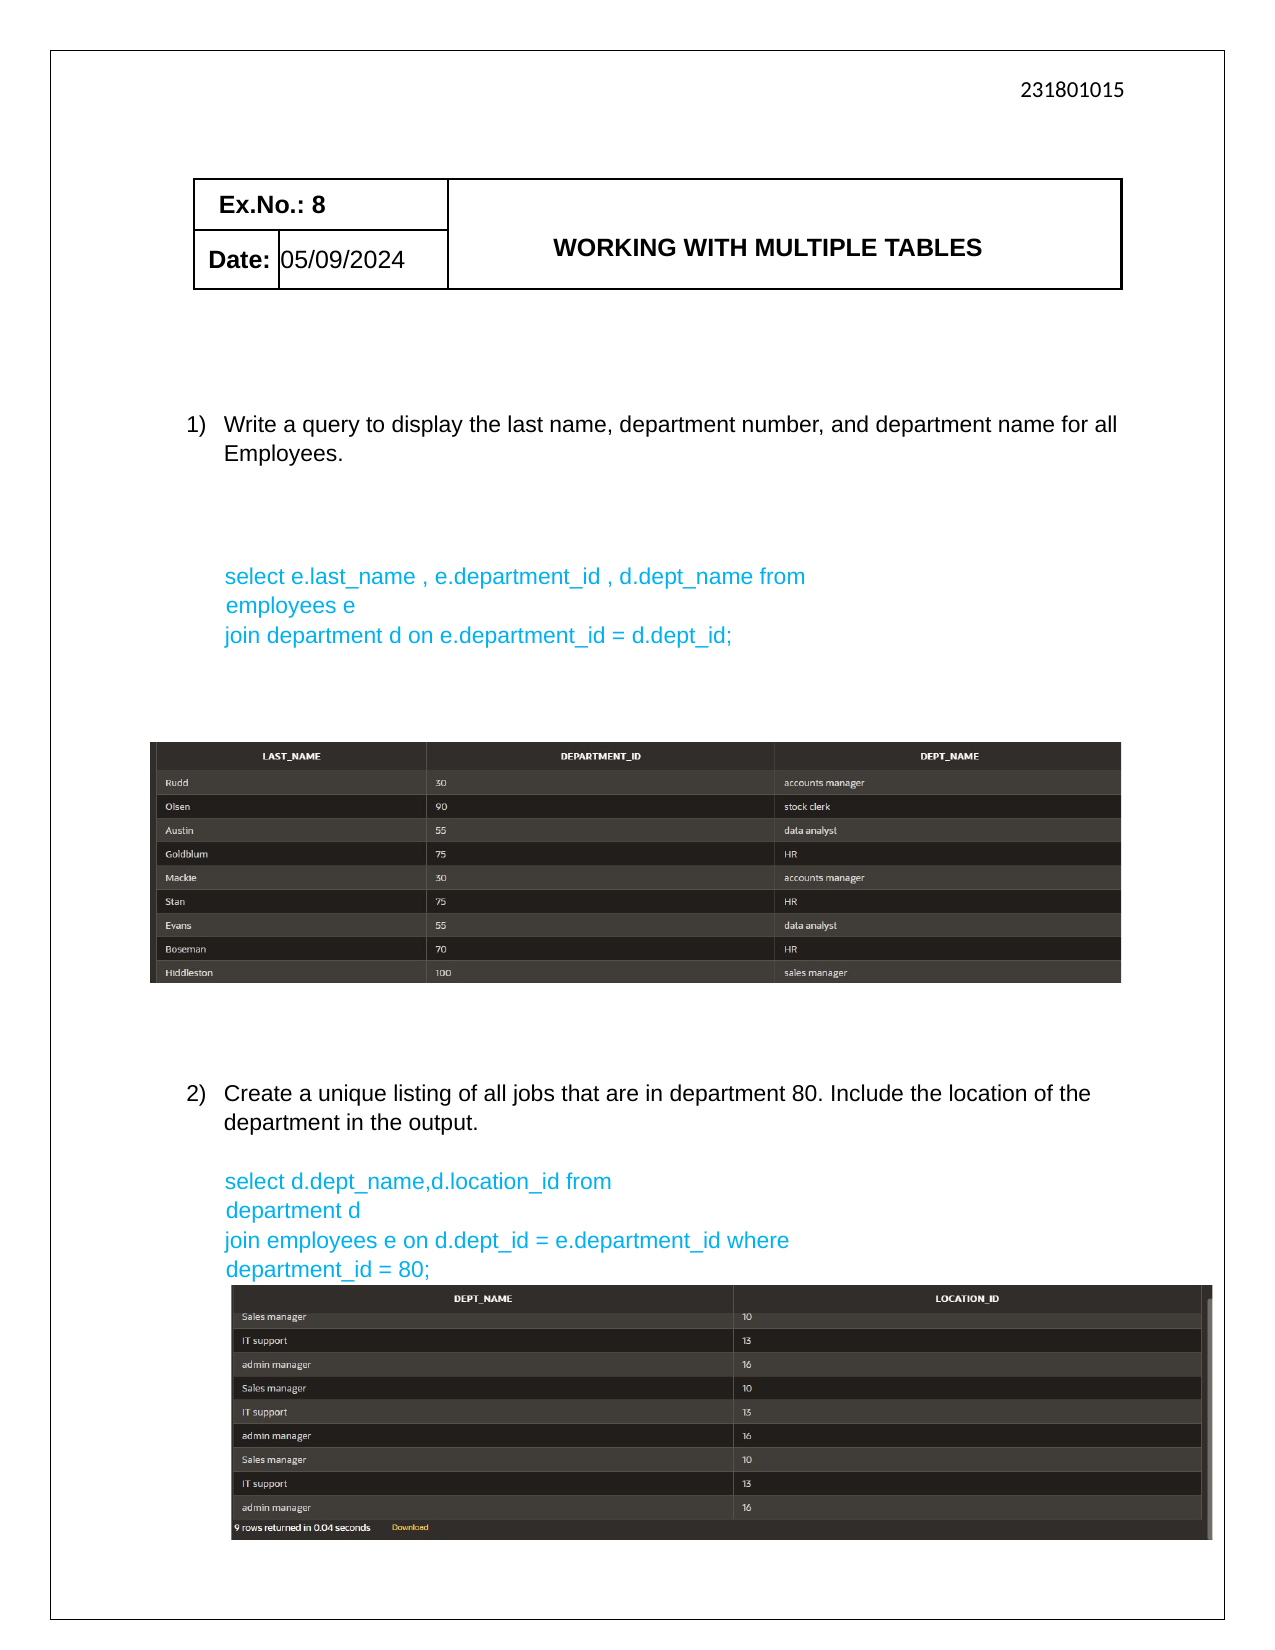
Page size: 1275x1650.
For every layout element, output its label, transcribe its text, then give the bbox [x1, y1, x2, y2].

text select d.dept_name,d.location_id from department d [224, 1168, 613, 1224]
table_header WORKING WITH MULTIPLE TABLES [449, 180, 1120, 288]
text join department d on e.department_id = d.dept_id; [224, 622, 1154, 648]
table_cell 05/09/2024 [280, 231, 447, 288]
list Write a query to display the last name, department number, and department name for all Employees. [186, 411, 1129, 466]
text select e.last_name , e.department_id , d.dept_name from employees e [224, 563, 807, 619]
table_cell Date: [195, 231, 278, 288]
list Create a unique listing of all jobs that are in department 80. Include the location of the department in the output. [186, 1080, 1129, 1135]
table_header Ex.No.: 8 [195, 180, 447, 229]
text join employees e on d.dept_id = e.department_id where department_id = 80; [224, 1227, 791, 1283]
picture [231, 1285, 1213, 1540]
picture [150, 742, 1122, 983]
